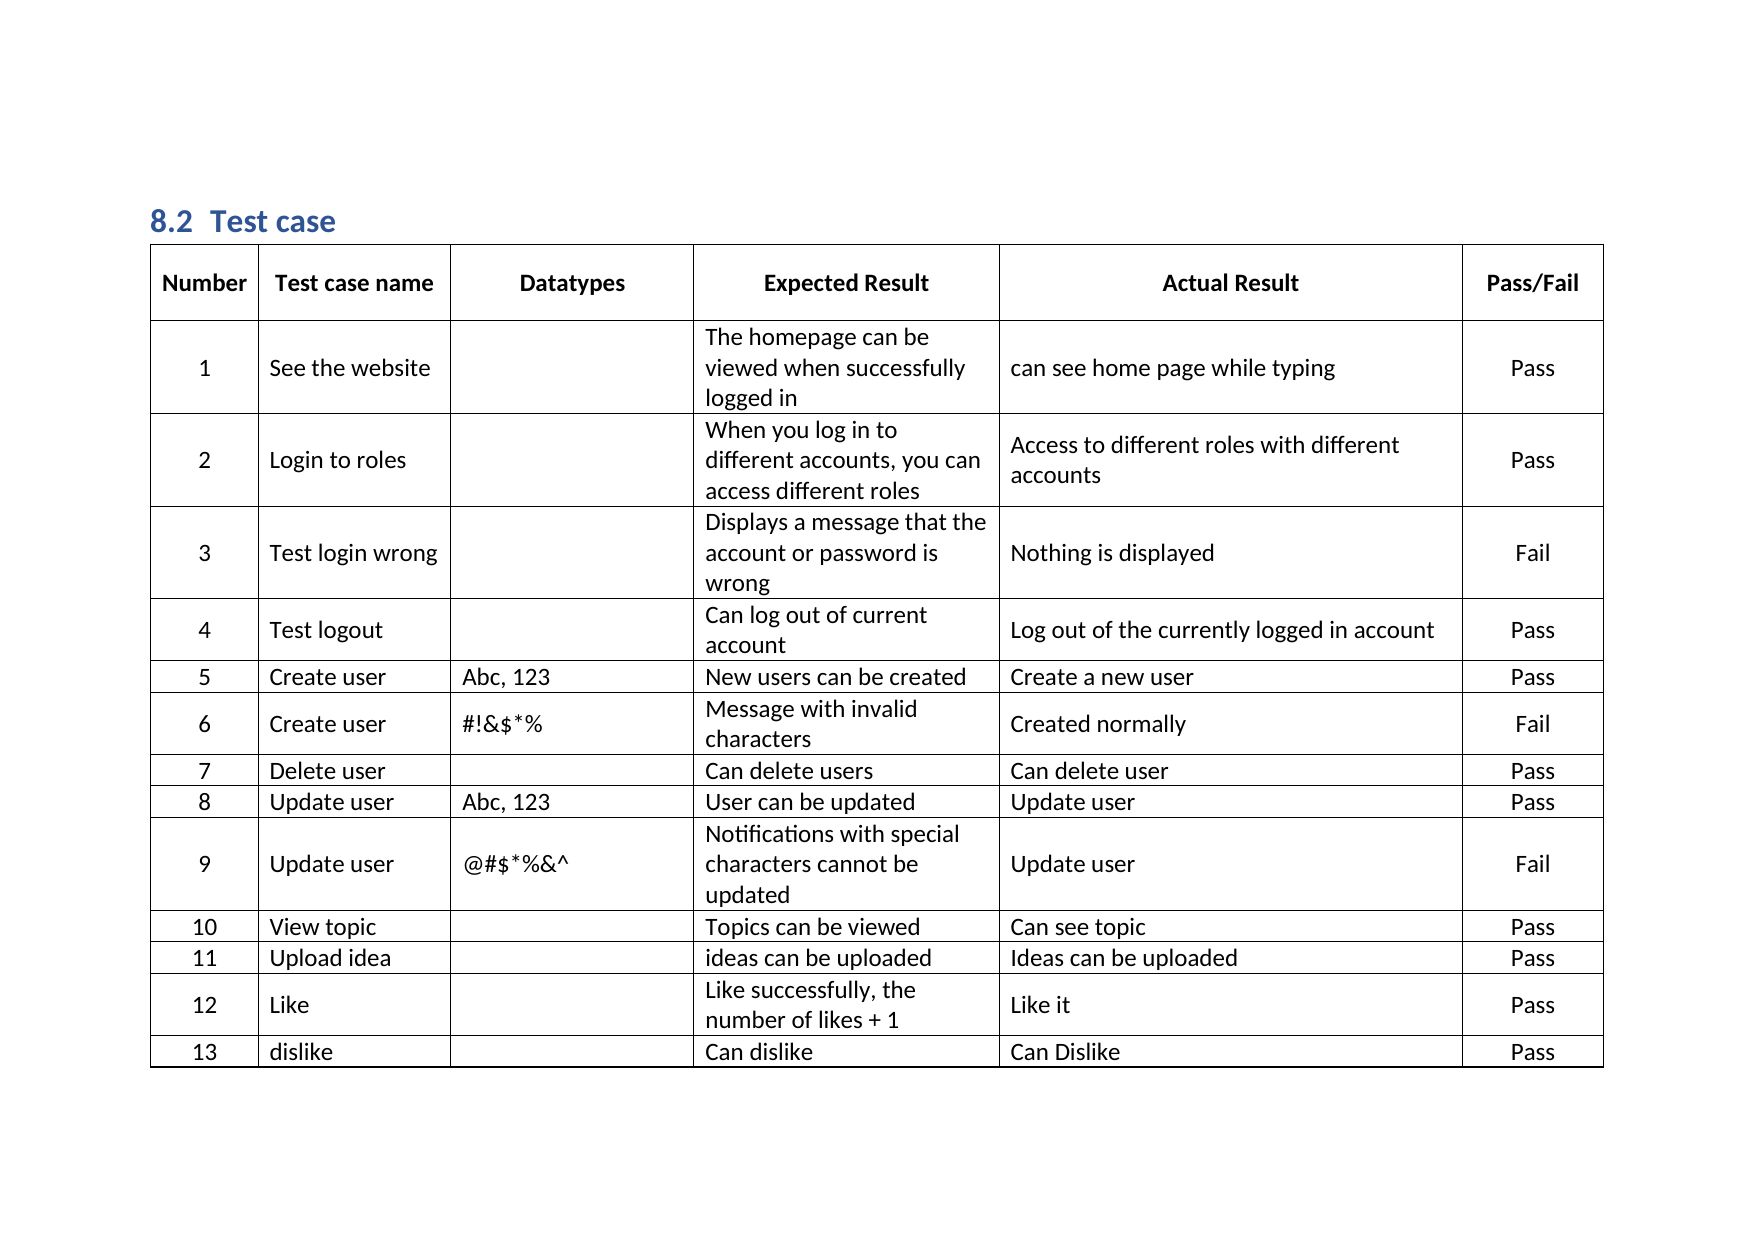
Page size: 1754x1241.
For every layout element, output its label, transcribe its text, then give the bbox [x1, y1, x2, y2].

table_cell Pass [1463, 911, 1603, 941]
table_cell Test logout [259, 599, 450, 660]
table_cell Update user [1000, 786, 1462, 817]
table_cell can see home page while typing [1000, 321, 1462, 413]
table_cell dislike [259, 1036, 450, 1066]
table_cell 4 [151, 599, 258, 660]
table_cell [451, 599, 693, 660]
table_cell 7 [151, 755, 258, 785]
table_cell Can log out of current account [694, 599, 999, 660]
table_header Pass/Fail [1463, 245, 1603, 320]
table_cell Can delete users [694, 755, 999, 785]
subtitle Test case [150, 199, 1604, 240]
table_cell Login to roles [259, 414, 450, 506]
table_cell 9 [151, 818, 258, 909]
table_cell [451, 942, 693, 973]
table_cell Can dislike [694, 1036, 999, 1066]
table_cell Ideas can be uploaded [1000, 942, 1462, 973]
table_cell Pass [1463, 321, 1603, 413]
table_header Datatypes [451, 245, 693, 320]
table_cell Notifications with special characters cannot be updated [694, 818, 999, 909]
table_cell Like it [1000, 974, 1462, 1035]
table_cell 12 [151, 974, 258, 1035]
table_header Actual Result [1000, 245, 1462, 320]
table_cell Update user [259, 818, 450, 909]
table_cell Created normally [1000, 693, 1462, 754]
table_cell Fail [1463, 818, 1603, 909]
table_cell Pass [1463, 414, 1603, 506]
table_cell Pass [1463, 755, 1603, 785]
table_cell Log out of the currently logged in account [1000, 599, 1462, 660]
table_cell Create user [259, 693, 450, 754]
table_cell Delete user [259, 755, 450, 785]
table_cell Test login wrong [259, 507, 450, 598]
table_cell User can be updated [694, 786, 999, 817]
table_cell New users can be created [694, 661, 999, 692]
table_cell Fail [1463, 507, 1603, 598]
table_cell [451, 911, 693, 941]
table_cell Displays a message that the account or password is wrong [694, 507, 999, 598]
table_cell 2 [151, 414, 258, 506]
table_cell [451, 321, 693, 413]
table_cell Access to different roles with different accounts [1000, 414, 1462, 506]
table_cell Topics can be viewed [694, 911, 999, 941]
table_cell Fail [1463, 693, 1603, 754]
table_cell [451, 414, 693, 506]
table_cell Nothing is displayed [1000, 507, 1462, 598]
table_cell Can see topic [1000, 911, 1462, 941]
table_cell 6 [151, 693, 258, 754]
table_cell See the website [259, 321, 450, 413]
table_cell 11 [151, 942, 258, 973]
table_cell 3 [151, 507, 258, 598]
table_cell Pass [1463, 1036, 1603, 1066]
table_cell Update user [259, 786, 450, 817]
table_cell Abc, 123 [451, 661, 693, 692]
table_cell 10 [151, 911, 258, 941]
table_cell When you log in to different accounts, you can access different roles [694, 414, 999, 506]
table_cell Message with invalid characters [694, 693, 999, 754]
table_cell @#$*%&^ [451, 818, 693, 909]
table_cell Like [259, 974, 450, 1035]
table_cell [451, 974, 693, 1035]
table_cell Pass [1463, 599, 1603, 660]
table_cell [451, 1036, 693, 1066]
table_cell 5 [151, 661, 258, 692]
table_cell [451, 507, 693, 598]
table_cell Create user [259, 661, 450, 692]
table_cell Pass [1463, 786, 1603, 817]
table_cell Create a new user [1000, 661, 1462, 692]
table_cell Pass [1463, 942, 1603, 973]
table_cell [451, 755, 693, 785]
table_cell Upload idea [259, 942, 450, 973]
table_cell Abc, 123 [451, 786, 693, 817]
table_header Number [151, 245, 258, 320]
table_cell Pass [1463, 661, 1603, 692]
table_header Test case name [259, 245, 450, 320]
table_cell Can delete user [1000, 755, 1462, 785]
table_cell The homepage can be viewed when successfully logged in [694, 321, 999, 413]
table_cell Pass [1463, 974, 1603, 1035]
table_cell ideas can be uploaded [694, 942, 999, 973]
table_cell 13 [151, 1036, 258, 1066]
table_cell Like successfully, the number of likes + 1 [694, 974, 999, 1035]
table_cell 8 [151, 786, 258, 817]
table_cell 1 [151, 321, 258, 413]
table_cell Update user [1000, 818, 1462, 909]
table_cell #!&$*% [451, 693, 693, 754]
table_header Expected Result [694, 245, 999, 320]
table_cell View topic [259, 911, 450, 941]
table_cell Can Dislike [1000, 1036, 1462, 1066]
